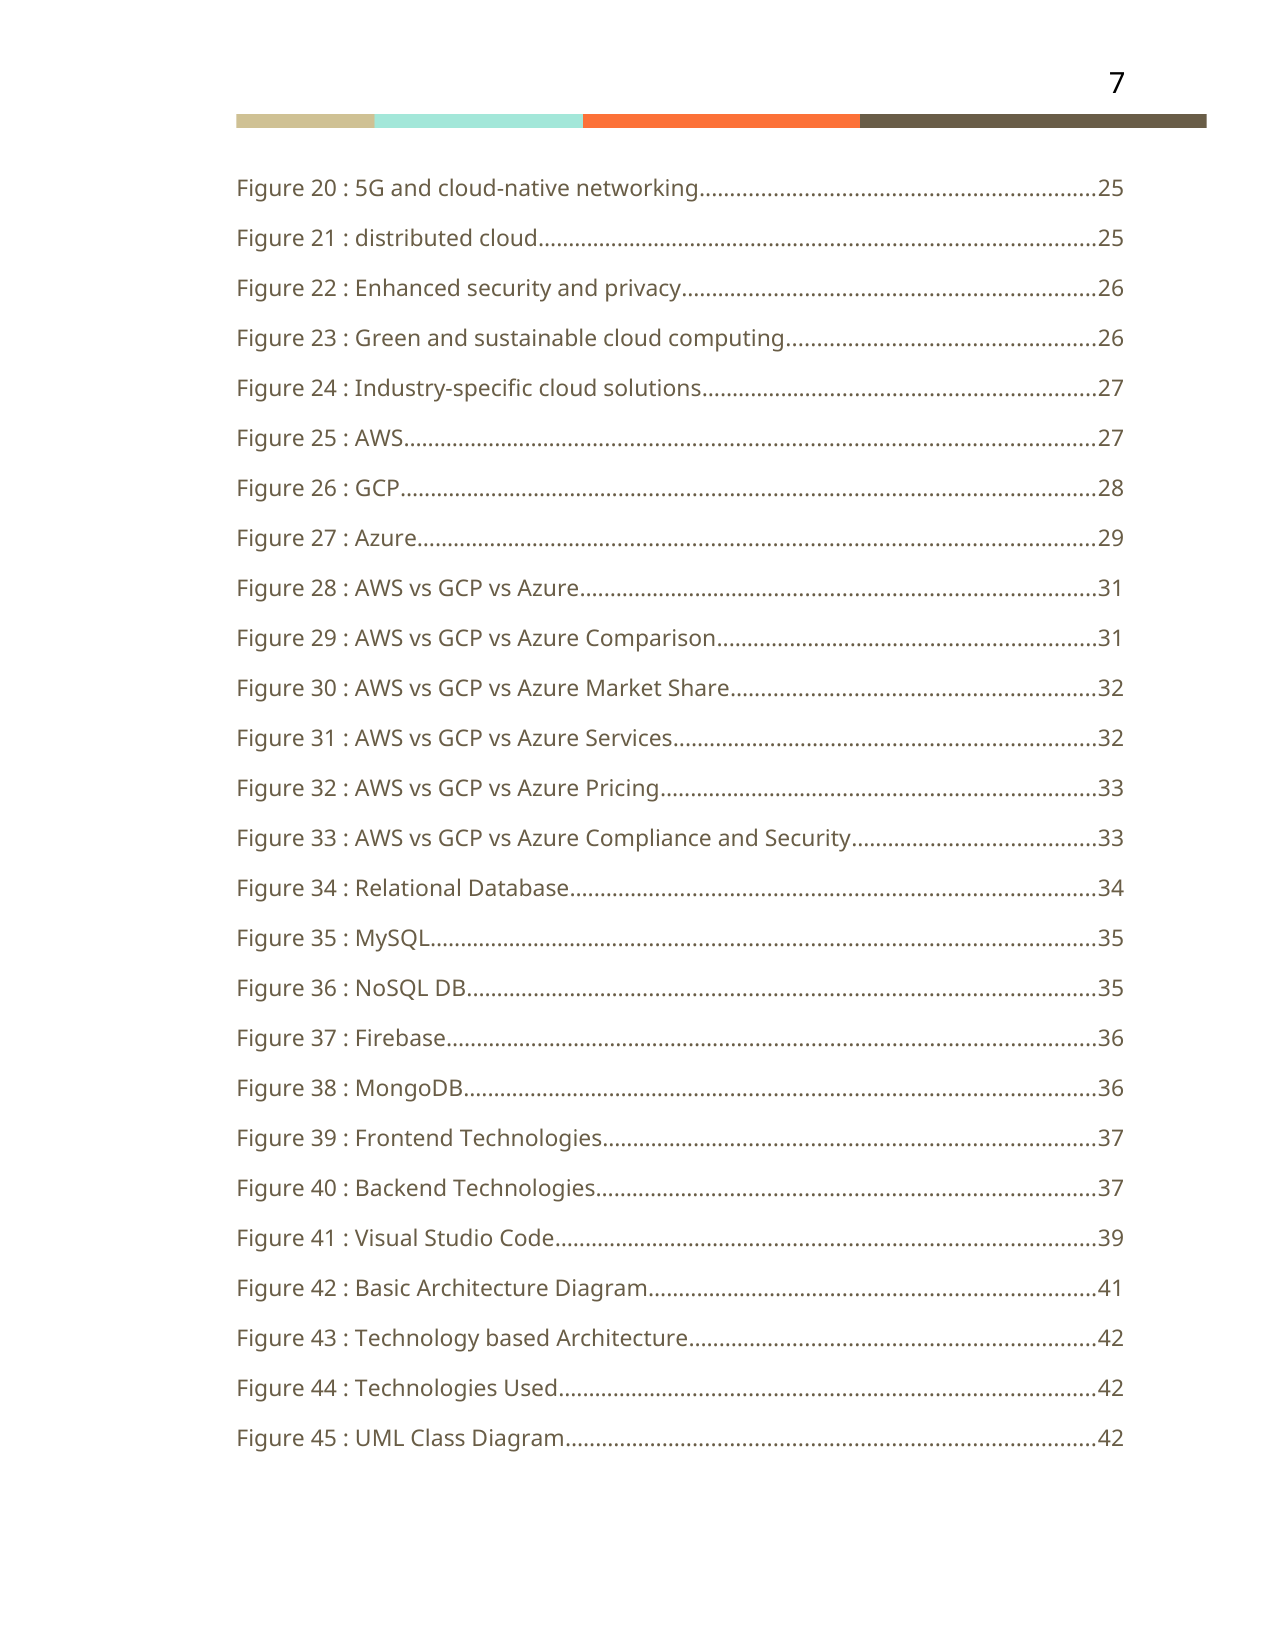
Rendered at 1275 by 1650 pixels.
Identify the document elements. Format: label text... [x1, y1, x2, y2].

text Figure 31 : AWS vs GCP vs Azure Services 32 [236, 722, 1125, 753]
text Figure 24 : Industry-specific cloud solutions 27 [236, 372, 1125, 403]
text Figure 20 : 5G and cloud-native networking 25 [236, 172, 1125, 203]
text Figure 25 : AWS 27 [236, 422, 1125, 453]
text Figure 32 : AWS vs GCP vs Azure Pricing 33 [236, 772, 1125, 803]
text Figure 44 : Technologies Used 42 [236, 1372, 1125, 1403]
text Figure 23 : Green and sustainable cloud computing 26 [236, 322, 1125, 353]
text Figure 27 : Azure 29 [236, 522, 1125, 553]
text Figure 45 : UML Class Diagram 42 [236, 1422, 1125, 1453]
text Figure 40 : Backend Technologies 37 [236, 1172, 1125, 1203]
text Figure 38 : MongoDB 36 [236, 1072, 1125, 1103]
picture [236, 114, 1207, 128]
text Figure 34 : Relational Database 34 [236, 872, 1125, 903]
text Figure 29 : AWS vs GCP vs Azure Comparison 31 [236, 622, 1125, 653]
text Figure 33 : AWS vs GCP vs Azure Compliance and Security 33 [236, 822, 1125, 853]
text Figure 43 : Technology based Architecture 42 [236, 1322, 1125, 1353]
text Figure 41 : Visual Studio Code 39 [236, 1222, 1125, 1253]
text Figure 35 : MySQL 35 [236, 922, 1125, 953]
text Figure 39 : Frontend Technologies 37 [236, 1122, 1125, 1153]
text Figure 42 : Basic Architecture Diagram 41 [236, 1272, 1125, 1303]
text Figure 36 : NoSQL DB 35 [236, 972, 1125, 1003]
text Figure 28 : AWS vs GCP vs Azure 31 [236, 572, 1125, 603]
text Figure 30 : AWS vs GCP vs Azure Market Share 32 [236, 672, 1125, 703]
text Figure 26 : GCP 28 [236, 472, 1125, 503]
text Figure 37 : Firebase 36 [236, 1022, 1125, 1053]
text Figure 21 : distributed cloud 25 [236, 222, 1125, 253]
text Figure 22 : Enhanced security and privacy 26 [236, 272, 1125, 303]
